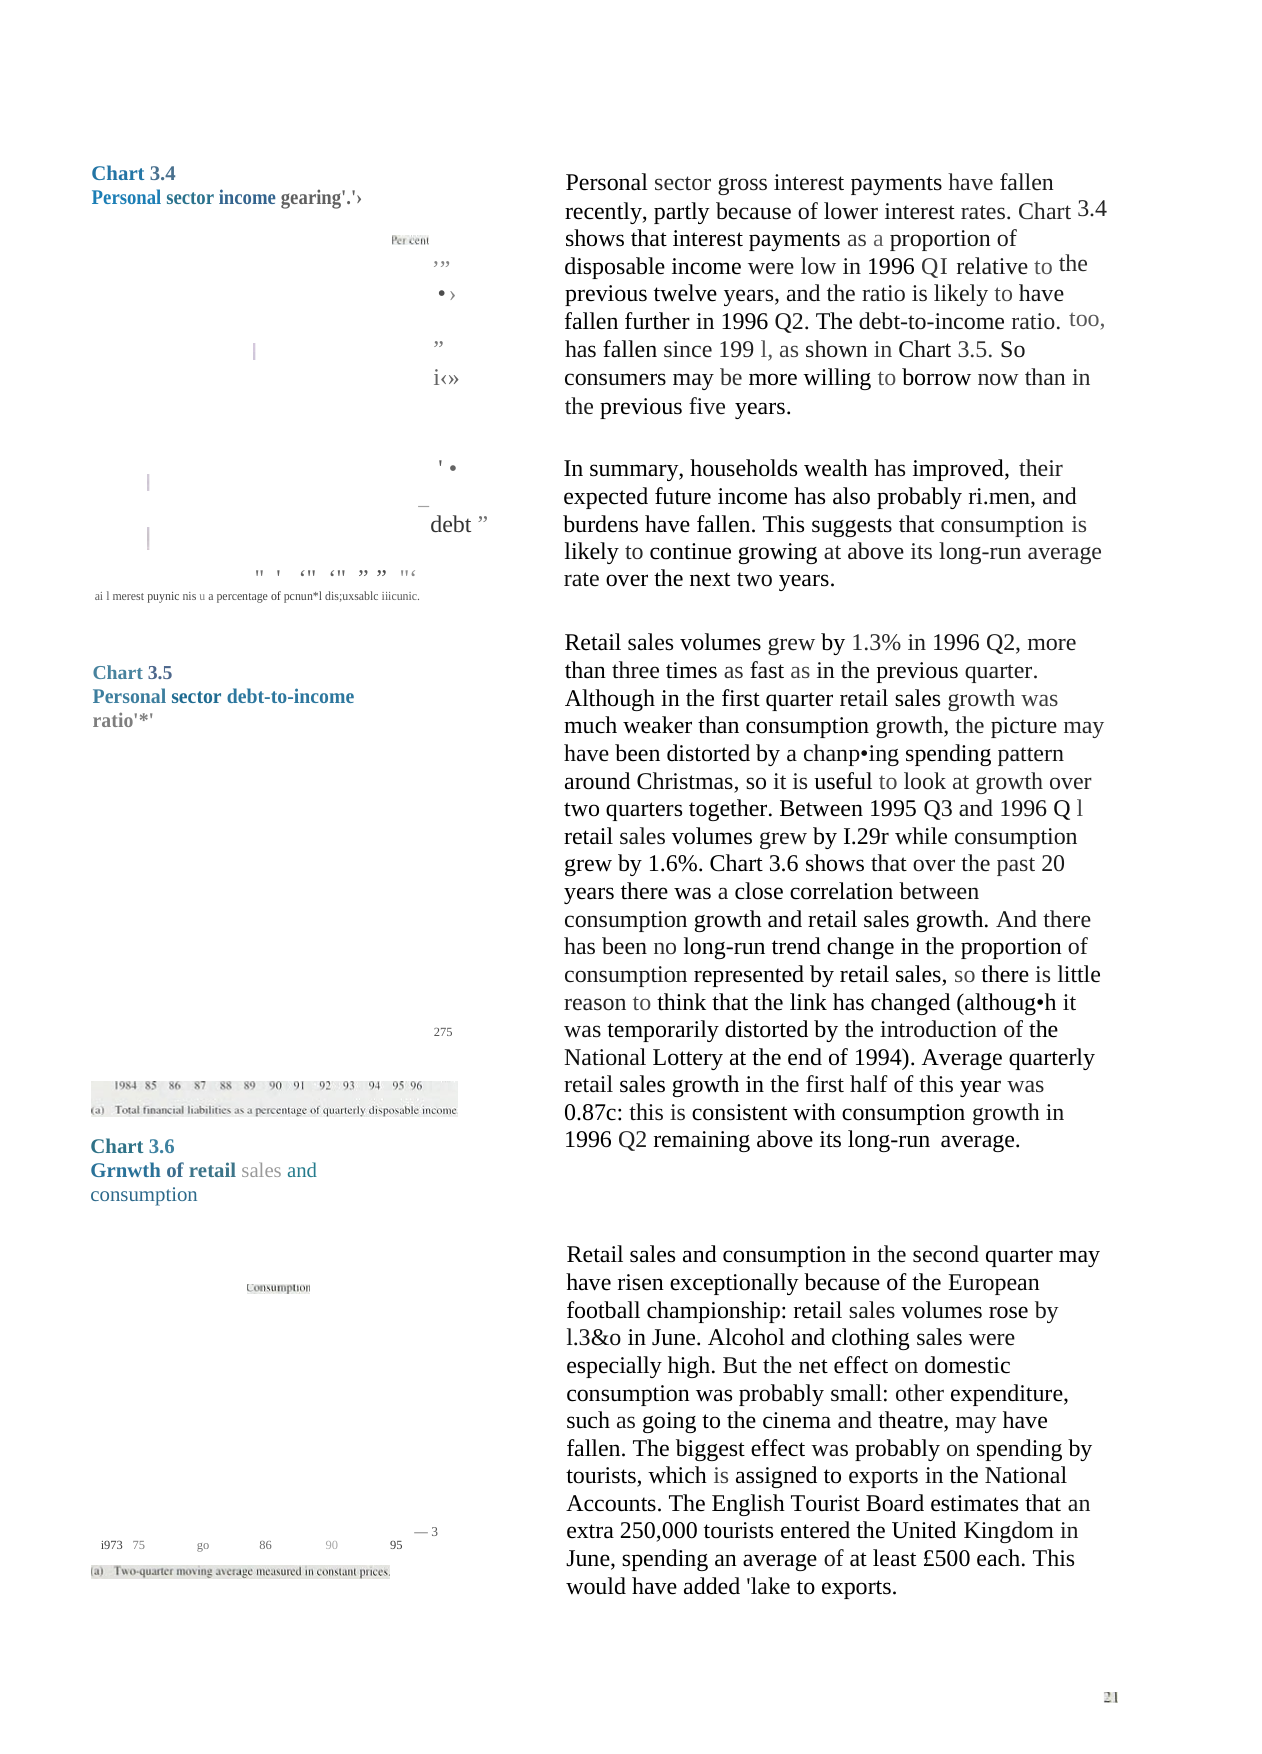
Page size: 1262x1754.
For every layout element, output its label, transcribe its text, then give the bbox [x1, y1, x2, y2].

text Personal sector gross interest payments have fallen recently, partly because of lower interest rates. Chart 3.4 shows that interest payments as a proportion of [565, 169, 1130, 251]
text Retail sales volumes grew by 1.3% in 1996 Q2, more than three times as fast as in the previous quarter. [564, 628, 1108, 684]
picture [247, 1284, 310, 1294]
text _ expected future income has also probably ri.men, and debt ” burdens have fallen. This suggests that consumption is [418, 482, 1111, 538]
picture [91, 1565, 390, 1579]
text Retail sales and consumption in the second quarter may have risen exceptionally because of the European football championship: retail sales volumes rose by l.3&o in June. Alcohol and clothing sales were especially high. But the net effect on domestic consumption was probably small: other expenditure, such as going to the cinema and theatre, may have fallen. The biggest effect was probably on spending by tourists, which is assigned to exports in the National Accounts. The English Tourist Board estimates that an extra 250,000 tourists entered the United Kingdom in June, spending an average of at least £500 each. This would have added 'lake to exports. [566, 1241, 1102, 1599]
picture [91, 1081, 458, 1117]
text " ' ‘" ‘" ” ” "‘ rate over the next two years. [254, 566, 1130, 591]
text Personal sector debt-to-income ratio'*' [92, 684, 419, 732]
text Although in the first quarter retail sales growth was much weaker than consumption growth, the picture may have been distorted by a chanp•ing spending pattern around Christmas, so it is useful to look at growth over two quarters together. Between 1995 Q3 and 1996 Q l retail sales volumes grew by I.29r while consumption grew by 1.6%. Chart 3.6 shows that over the past 20 years there was a close correlation between consumption growth and retail sales growth. And there has been no long-run trend change in the proportion of consumption represented by retail sales, so there is little reason to think that the link has changed (althoug•h it was temporarily distorted by the introduction of the National Lottery at the end of 1994). Average quarterly retail sales growth in the first half of this year was 0.87c: this is consistent with consumption growth in 1996 Q2 remaining above its long-run average. [564, 684, 1108, 1153]
text Chart 3.5 [92, 661, 419, 684]
text Chart 3.4 [91, 162, 369, 185]
text Grnwth of retail sales and consumption [90, 1158, 419, 1206]
picture [392, 235, 429, 245]
text ” has fallen since 199 l, as shown in Chart 3.5. So [433, 336, 1130, 363]
text ' • In summary, households wealth has improved, their [438, 455, 1130, 482]
text Personal sector income gearing'.'› [91, 185, 369, 209]
text likely to continue growing at above its long-run average [564, 538, 1130, 565]
text i973 75 go 86 90 95 [101, 1539, 441, 1552]
text i‹» consumers may be more willing to borrow now than in the previous five years. [433, 363, 1091, 420]
text — 3 [414, 1525, 441, 1539]
text ’” disposable income were low in 1996 QI relative to the [432, 251, 1130, 281]
text Chart 3.6 [90, 1134, 419, 1158]
list › previous twelve years, and the ratio is likely to have fallen further in 1996 Q2. The debt-to-income ratio. too, [437, 281, 1113, 335]
text 275 [434, 1025, 455, 1039]
picture [1103, 1692, 1118, 1703]
